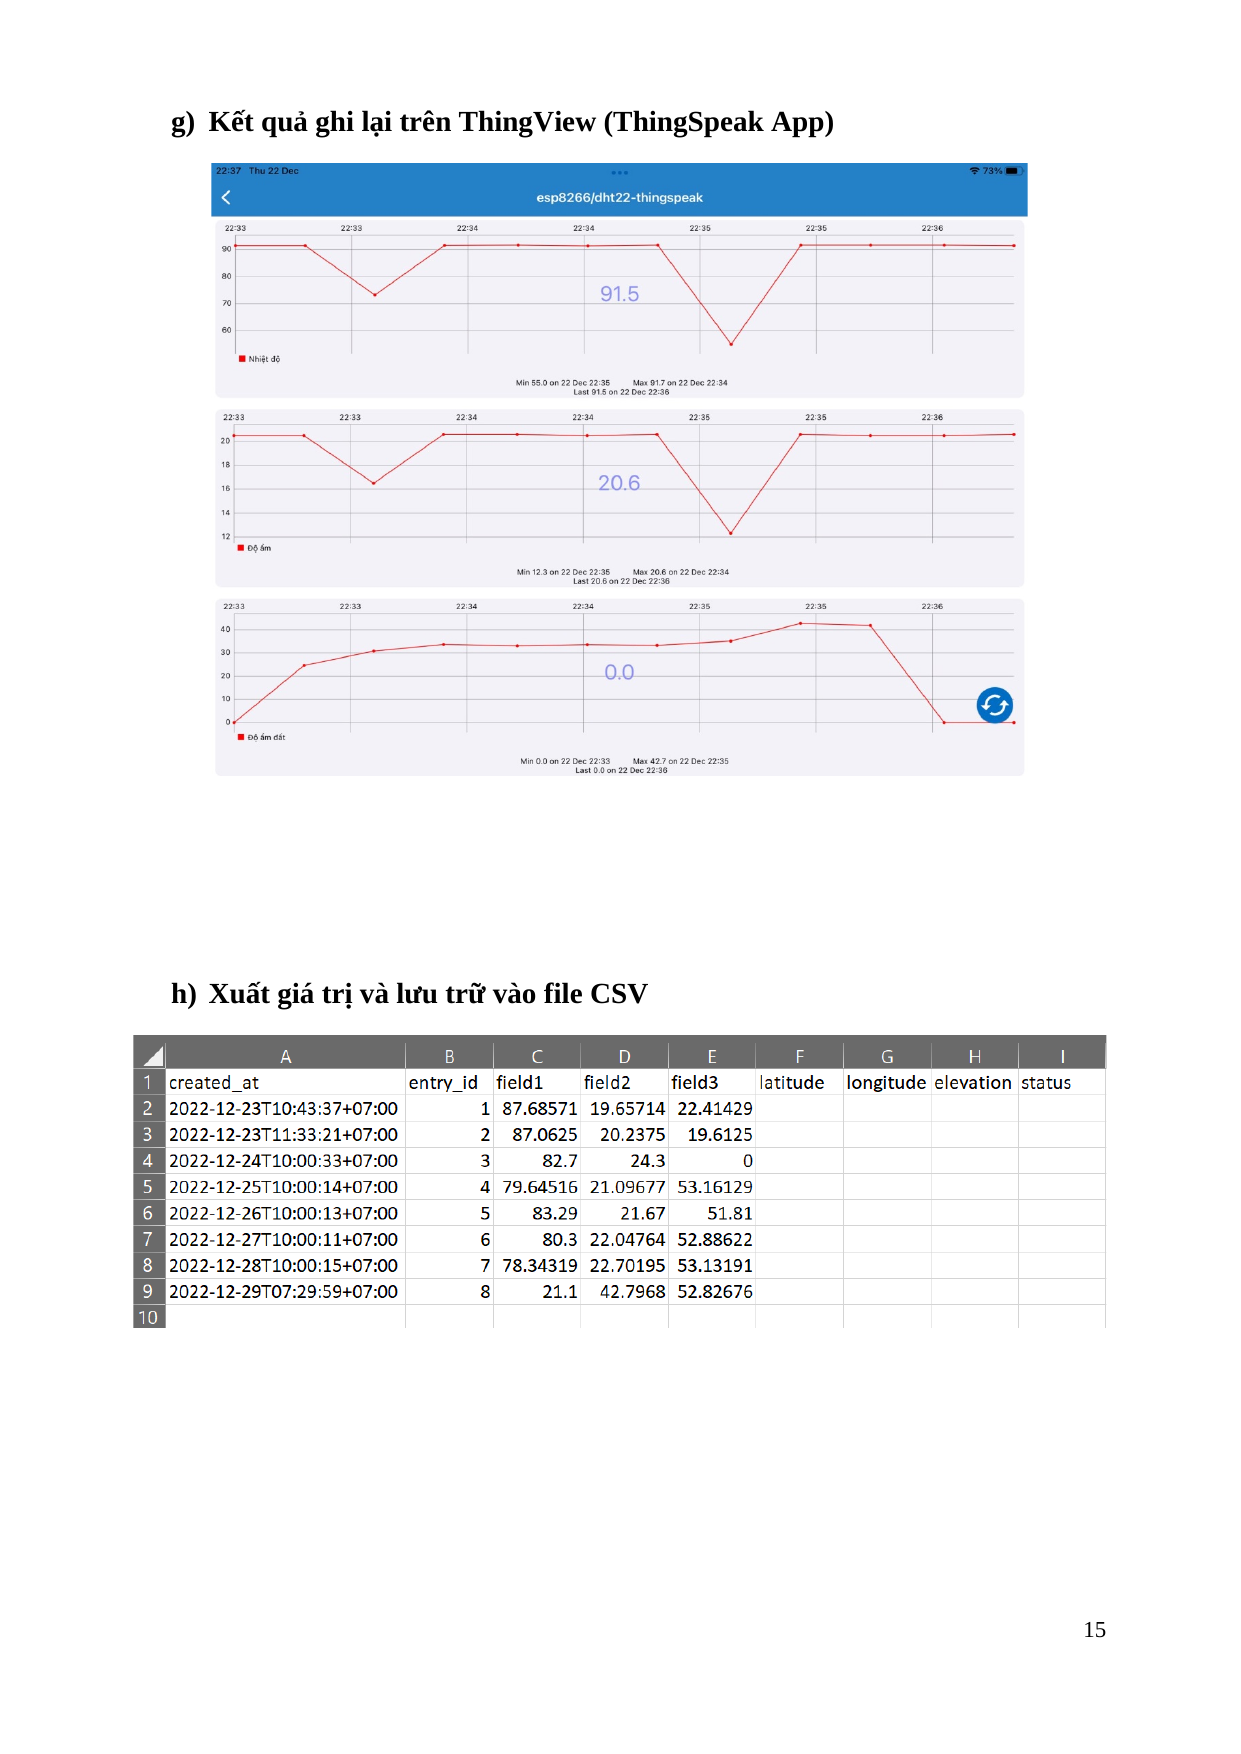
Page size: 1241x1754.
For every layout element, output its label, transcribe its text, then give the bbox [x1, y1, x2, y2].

list Kết quả ghi lại trên ThingView (ThingSpeak App) [171, 104, 1106, 138]
picture [133, 1035, 1107, 1328]
picture [211, 163, 1028, 776]
list Xuất giá trị và lưu trữ vào file CSV [171, 976, 1106, 1010]
